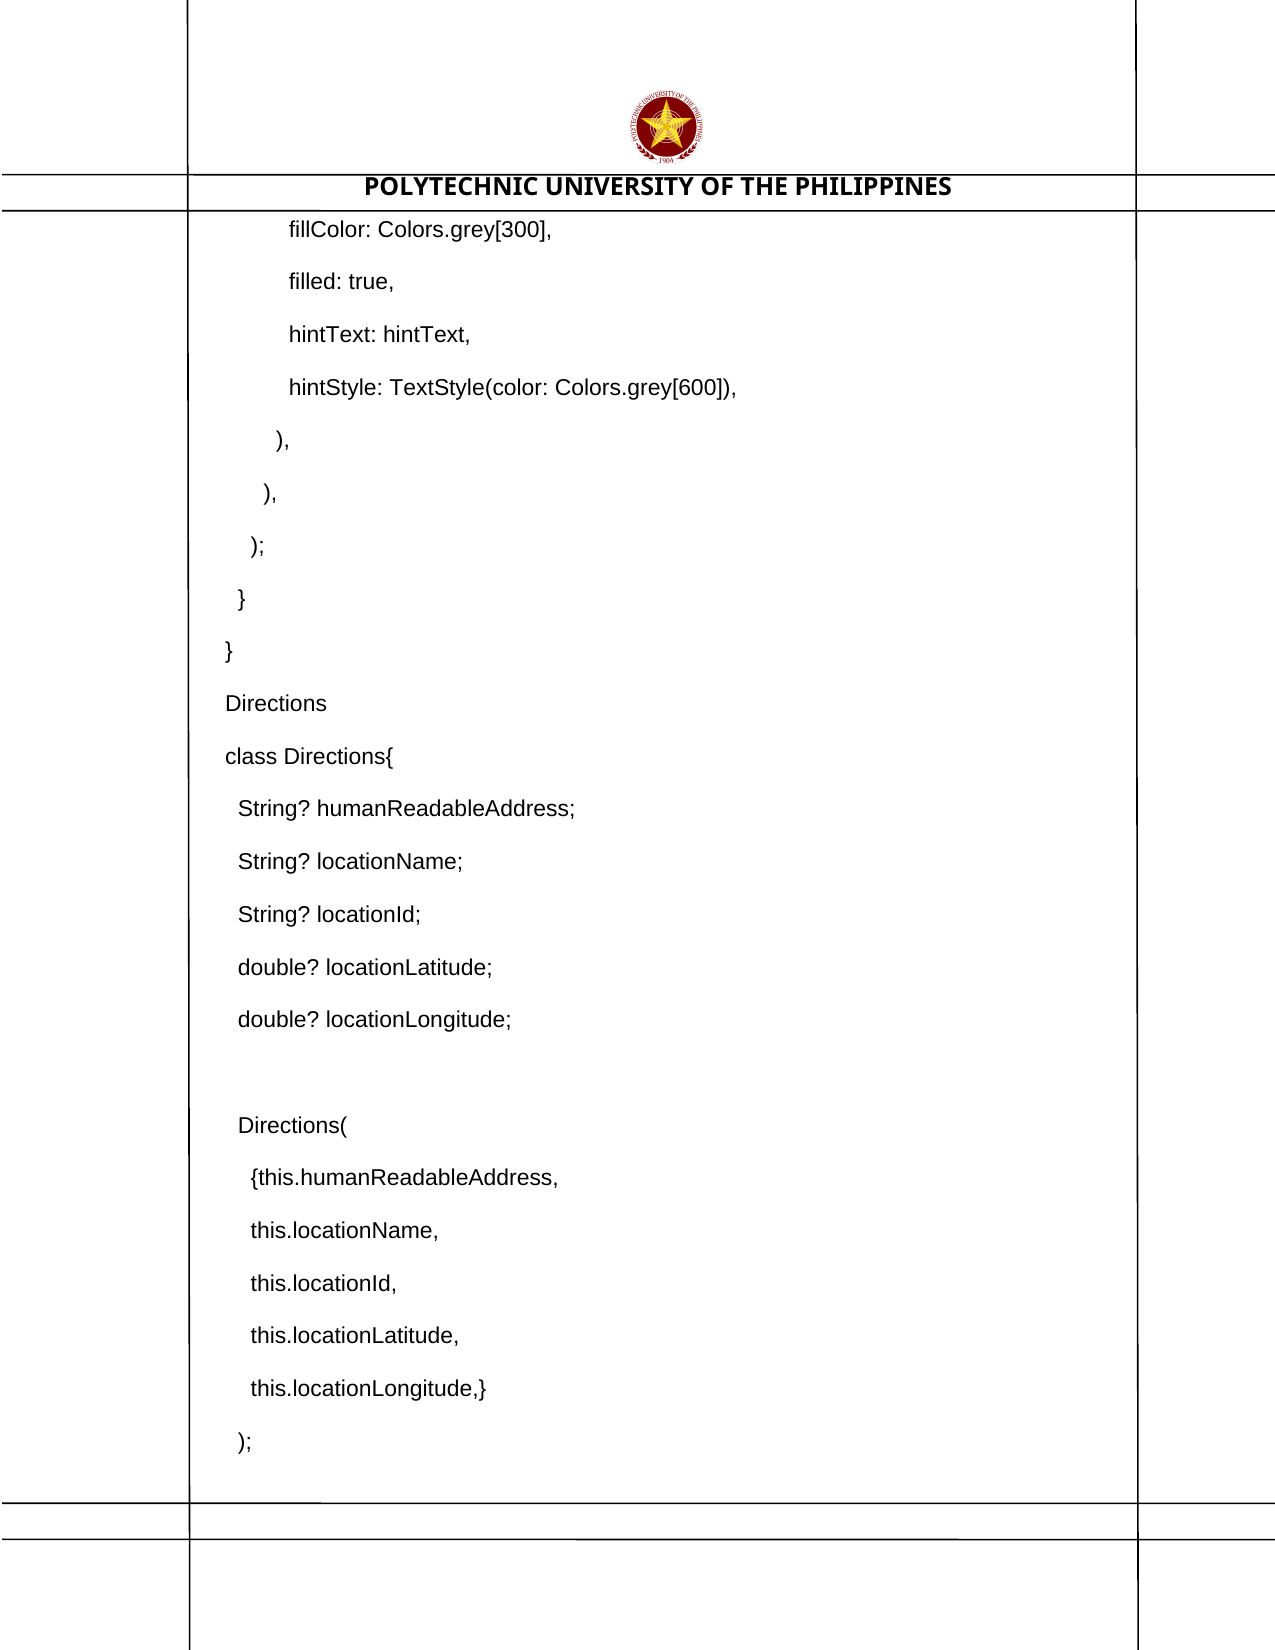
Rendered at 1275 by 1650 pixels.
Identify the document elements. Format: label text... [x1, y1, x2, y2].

text Directions( [225, 1112, 1110, 1138]
text ), [225, 426, 1110, 453]
text String? humanReadableAddress; [225, 795, 1110, 822]
text fillColor: Colors.grey[300], [225, 216, 1110, 242]
text String? locationId; [225, 901, 1110, 927]
text ); [225, 1428, 1110, 1454]
text double? locationLatitude; [225, 953, 1110, 980]
text } [225, 584, 1110, 611]
text ), [225, 479, 1110, 506]
text this.locationId, [225, 1270, 1110, 1296]
text } [225, 637, 1110, 664]
text filled: true, [225, 268, 1110, 295]
text this.locationLongitude,} [225, 1375, 1110, 1402]
text hintStyle: TextStyle(color: Colors.grey[600]), [225, 374, 1110, 400]
text String? locationName; [225, 848, 1110, 874]
text ); [225, 532, 1110, 558]
text class Directions{ [225, 743, 1110, 769]
text this.locationLatitude, [225, 1322, 1110, 1349]
picture [629, 90, 703, 164]
text Directions [225, 690, 1110, 716]
text {this.humanReadableAddress, [225, 1164, 1110, 1191]
text this.locationName, [225, 1217, 1110, 1243]
text hintText: hintText, [225, 321, 1110, 347]
text double? locationLongitude; [225, 1006, 1110, 1033]
